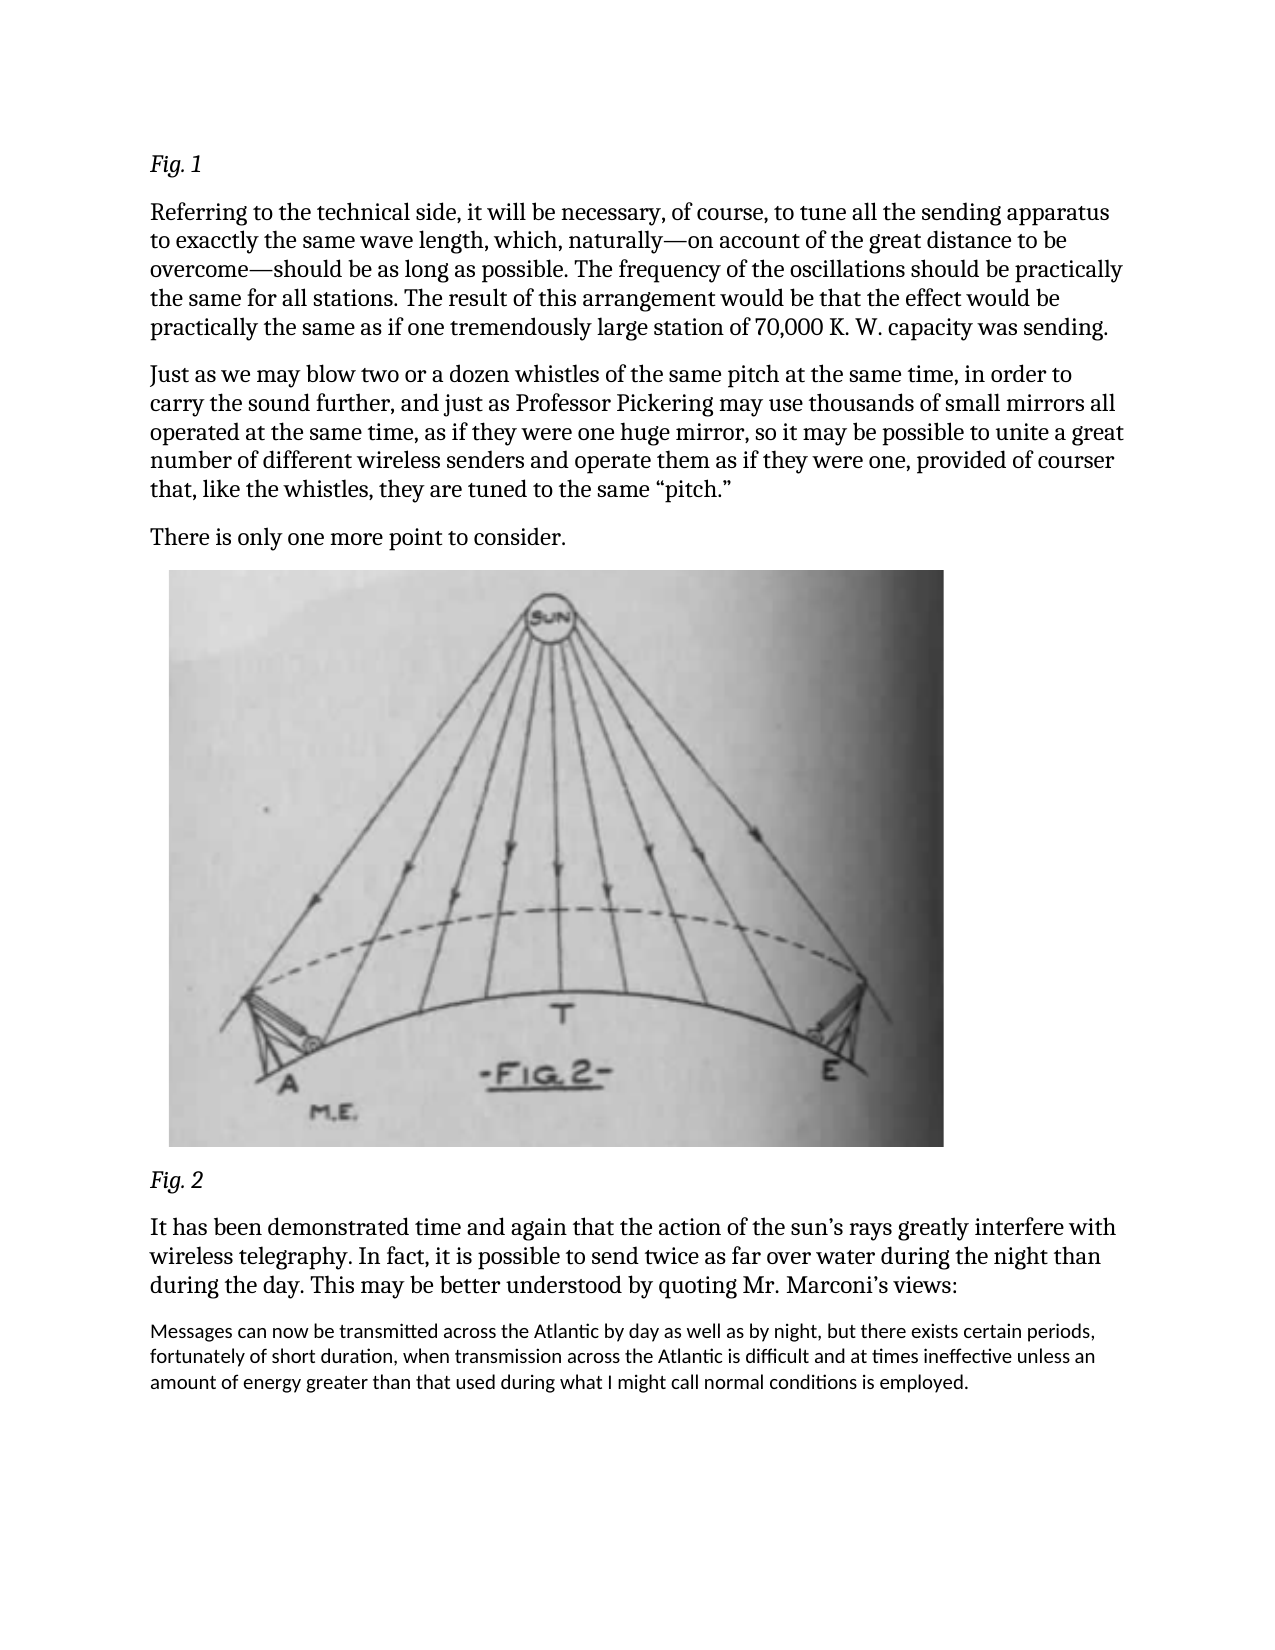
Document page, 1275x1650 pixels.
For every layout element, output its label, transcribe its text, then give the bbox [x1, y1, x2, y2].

text Messages can now be transmitted across the Atlantic by day as well as by night, but there exists certain periods, fortunately of short duration, when transmission across the Atlantic is difficult and at times ineffective unless an amount of energy greater than that used during what I might call normal conditions is employed. [150, 1318, 1125, 1394]
text Referring to the technical side, it will be necessary, of course, to tune all the sending apparatus to exacctly the same wave length, which, naturally—on account of the great distance to be overcome—should be as long as possible. The frequency of the oscillations should be practically the same for all stations. The result of this arrangement would be that the effect would be practically the same as if one tremendously large station of 70,000 K. W. capacity was sending. [150, 197, 1125, 341]
text Fig. 1 [150, 150, 1125, 179]
text There is only one more point to consider. [150, 522, 1125, 551]
text It has been demonstrated time and again that the action of the sun’s rays greatly interfere with wireless telegraphy. In fact, it is possible to send twice as far over water during the night than during the day. This may be better understood by quoting Mr. Marconi’s views: [150, 1213, 1125, 1299]
picture [168, 570, 944, 1147]
text Fig. 2 [150, 1166, 1125, 1194]
text Just as we may blow two or a dozen whistles of the same pitch at the same time, in order to carry the sound further, and just as Professor Pickering may use thousands of small mirrors all operated at the same time, as if they were one huge mirror, so it may be possible to unite a great number of different wireless senders and operate them as if they were one, provided of courser that, like the whistles, they are tuned to the same “pitch.” [150, 360, 1125, 504]
